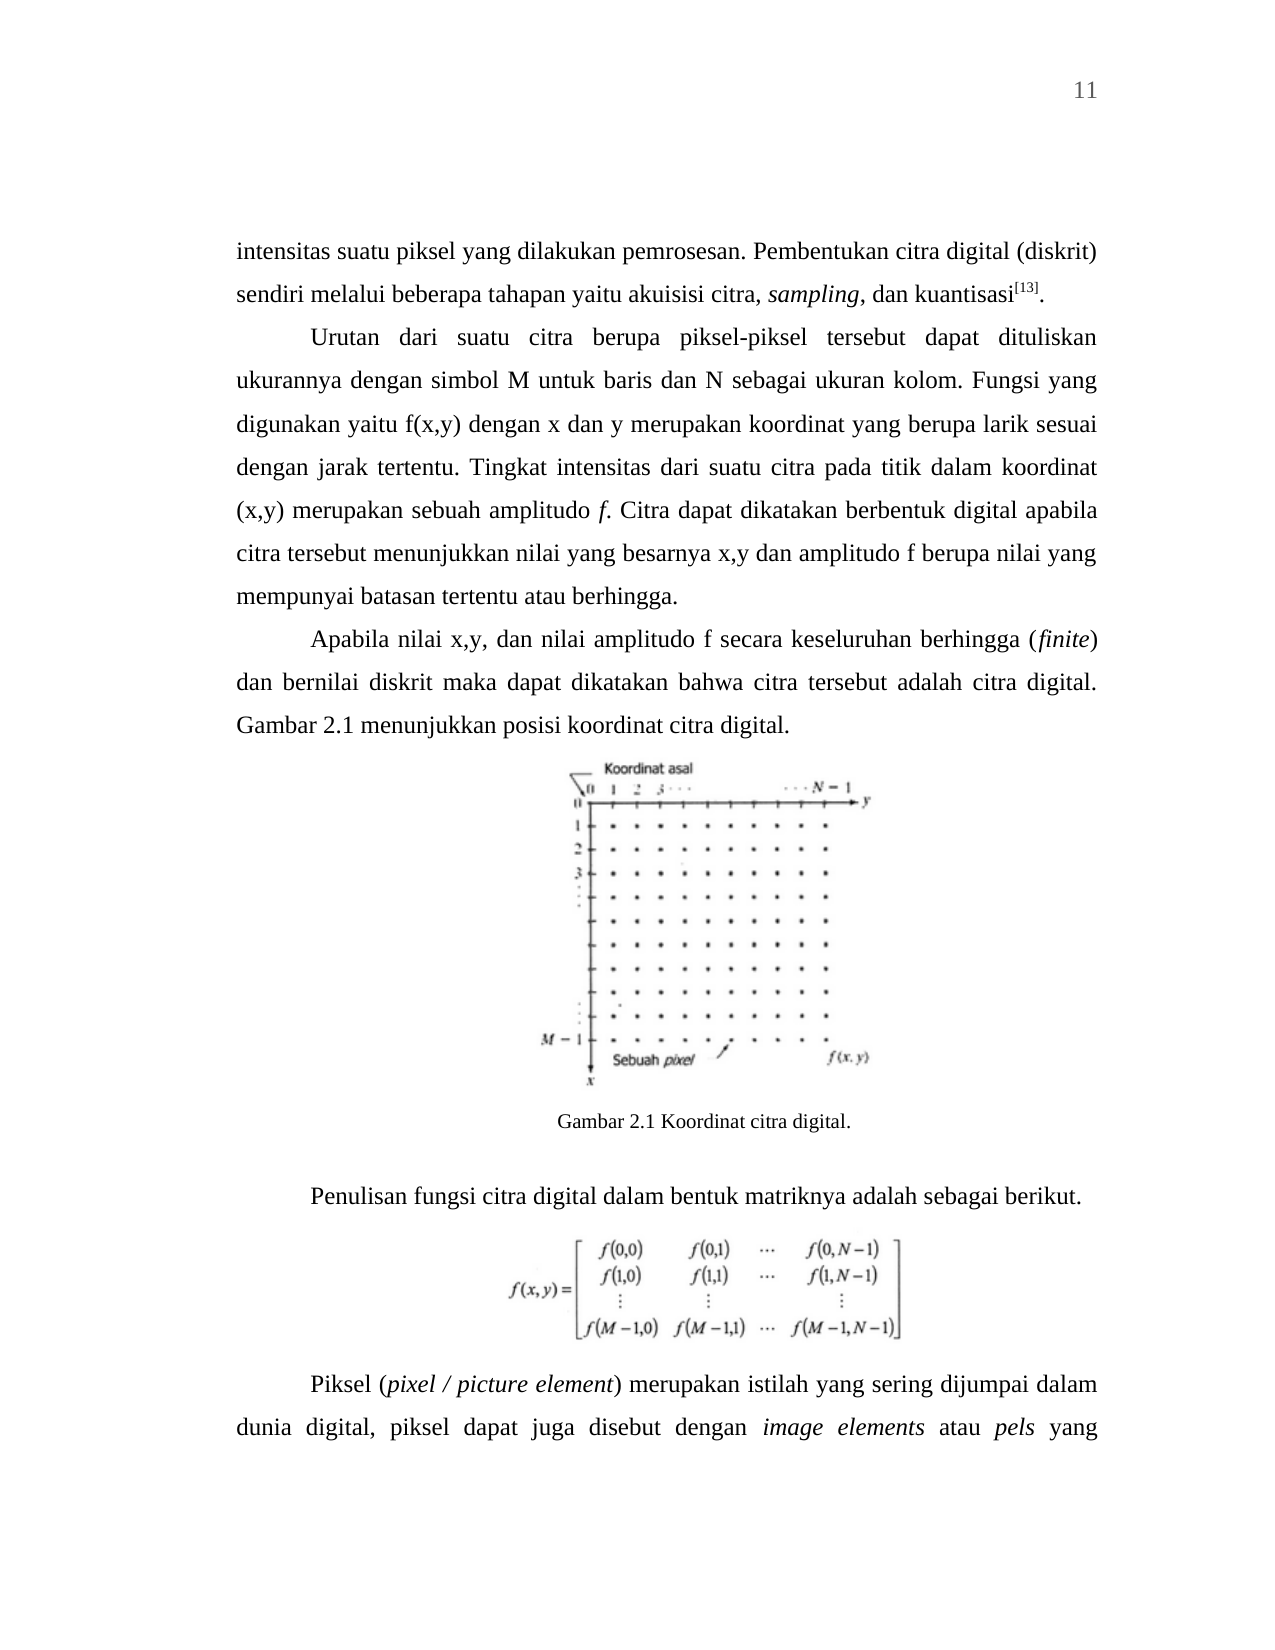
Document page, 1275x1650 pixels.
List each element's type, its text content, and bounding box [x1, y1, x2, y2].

text Urutan dari suatu citra berupa piksel-piksel tersebut dapat dituliskan ukurannya dengan simbol M untuk baris dan N sebagai ukuran kolom. Fungsi yang digunakan yaitu f(x,y) dengan x dan y merupakan koordinat yang berupa larik sesuai dengan jarak tertentu. Tingkat intensitas dari suatu citra pada titik dalam koordinat (x,y) merupakan sebuah amplitudo f. Citra dapat dikatakan berbentuk digital apabila citra tersebut menunjukkan nilai yang besarnya x,y dan amplitudo f berupa nilai yang mempunyai batasan tertentu atau berhingga. [236, 322, 1098, 610]
picture [529, 753, 879, 1095]
text Gambar 2.1 Koordinat citra digital. [236, 1109, 1098, 1133]
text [236, 236, 1098, 308]
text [236, 1369, 1098, 1441]
text Penulisan fungsi citra digital dalam bentuk matriknya adalah sebagai berikut. [236, 1181, 1098, 1209]
text Apabila nilai x,y, dan nilai amplitudo f secara keseluruhan berhingga (finite) dan bernilai diskrit maka dapat dikatakan bahwa citra tersebut adalah citra digital. Gambar 2.1 menunjukkan posisi koordinat citra digital. [236, 624, 1098, 739]
